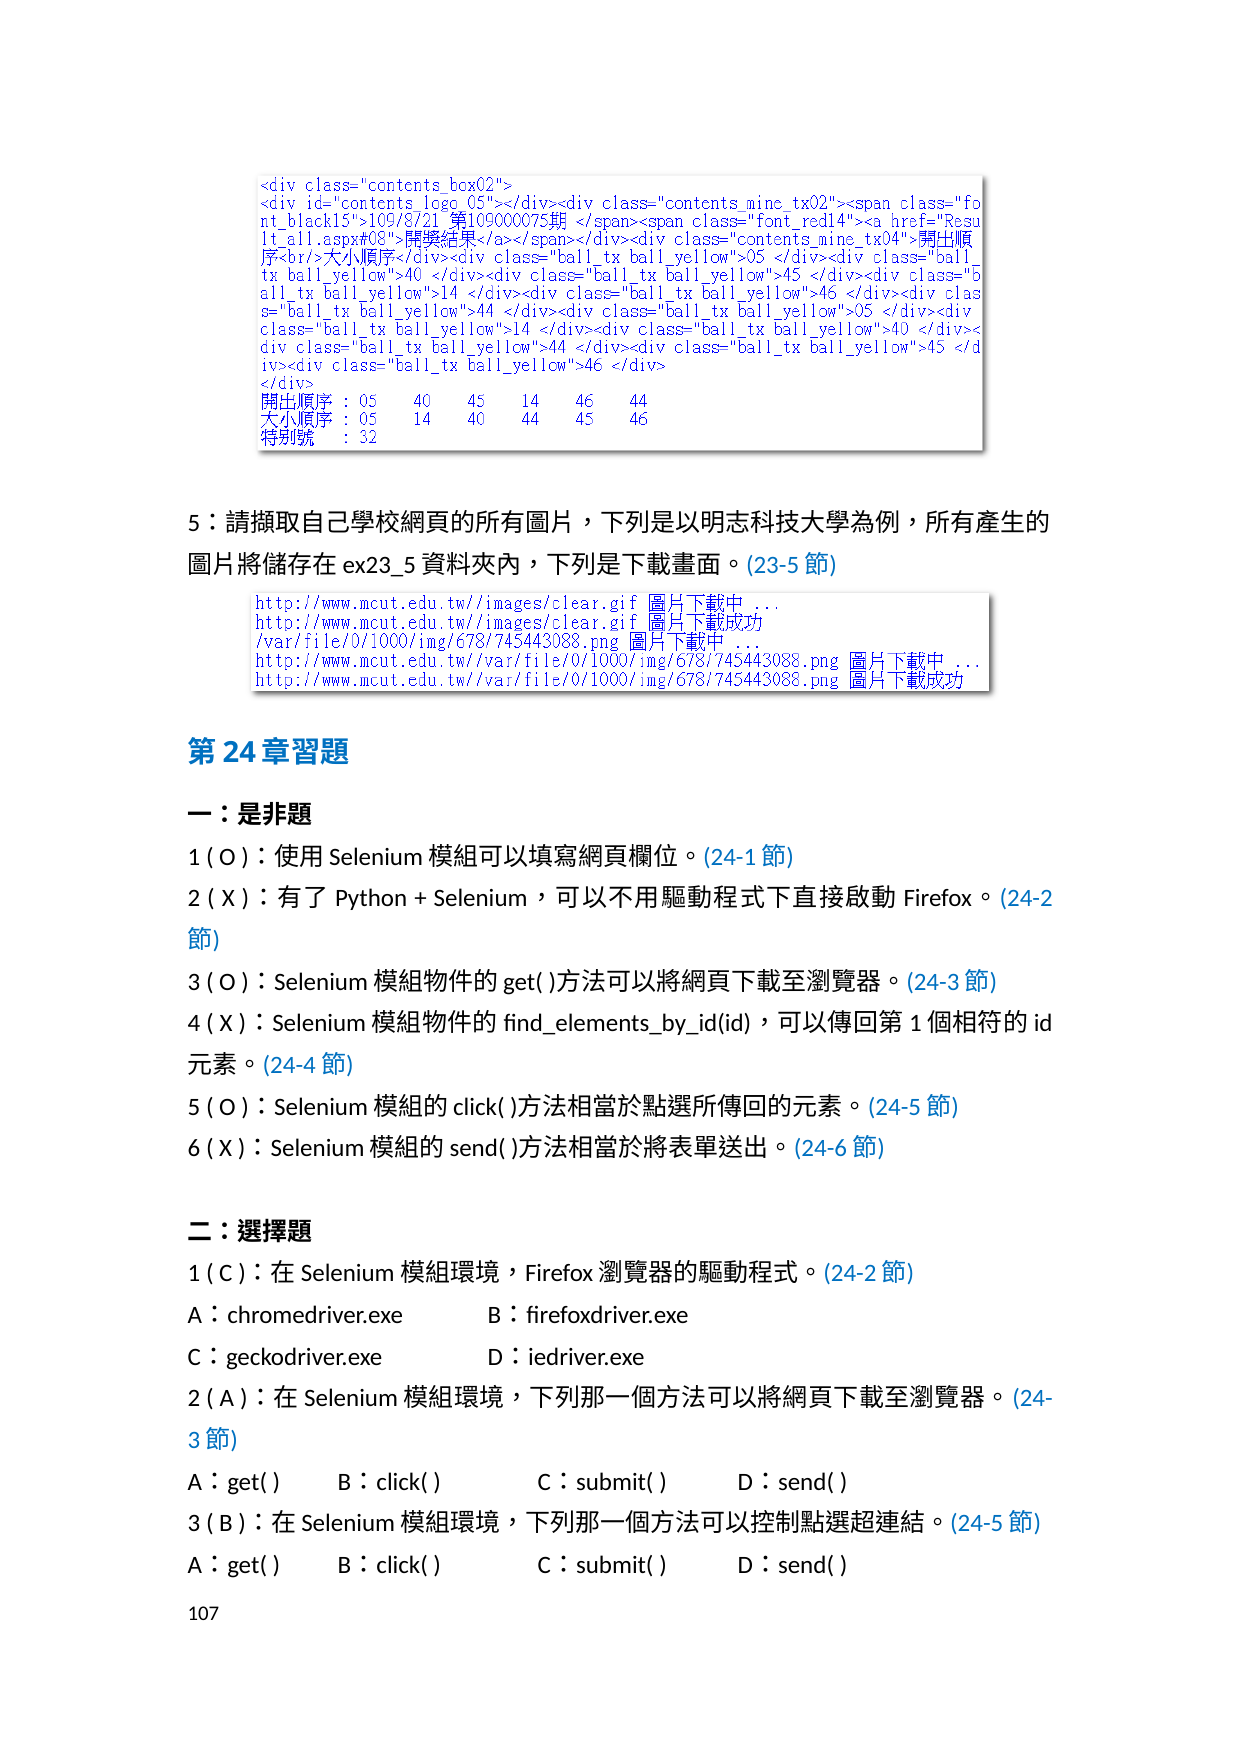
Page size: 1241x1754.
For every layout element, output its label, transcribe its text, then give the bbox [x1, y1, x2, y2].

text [187, 1542, 1053, 1583]
text 5：請擷取自己學校網頁的所有圖片，下列是以明志科技大學為例，所有產生的圖片將儲存在ex23_5資料夾內，下列是下載畫面。(23-5節) [187, 500, 1053, 583]
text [187, 1458, 1053, 1500]
text 2 ( X )：有了Python + Selenium，可以不用驅動程式下直接啟動Firefox。(24-2節) [187, 875, 1053, 958]
text 6 ( X )：Selenium模組的send( )方法相當於將表單送出。(24-6節) [187, 1125, 1053, 1167]
text 5 ( O )：Selenium模組的click( )方法相當於點選所傳回的元素。(24-5節) [187, 1083, 1053, 1125]
picture [248, 166, 992, 460]
text 3 ( B )：在Selenium模組環境，下列那一個方法可以控制點選超連結。(24-5節) [187, 1500, 1053, 1542]
text 一：是非題 [187, 792, 1053, 833]
text 1 ( C )：在Selenium模組環境，Firefox瀏覽器的驅動程式。(24-2節) [187, 1250, 1053, 1292]
picture [241, 583, 999, 701]
text 第24章習題 [187, 708, 1053, 792]
text C：geckodriver.exe D：iedriver.exe [187, 1333, 1053, 1375]
text 4 ( X )：Selenium模組物件的find_elements_by_id(id)，可以傳回第1個相符的id元素。(24-4節) [187, 1000, 1053, 1083]
text A：chromedriver.exe B：firefoxdriver.exe [187, 1292, 1053, 1333]
text 二：選擇題 [187, 1208, 1053, 1250]
text 1 ( O )：使用Selenium模組可以填寫網頁欄位。(24-1節) [187, 833, 1053, 875]
text 2 ( A )：在Selenium模組環境，下列那一個方法可以將網頁下載至瀏覽器。(24-3節) [187, 1375, 1053, 1458]
text 3 ( O )：Selenium模組物件的get( )方法可以將網頁下載至瀏覽器。(24-3節) [187, 958, 1053, 1000]
